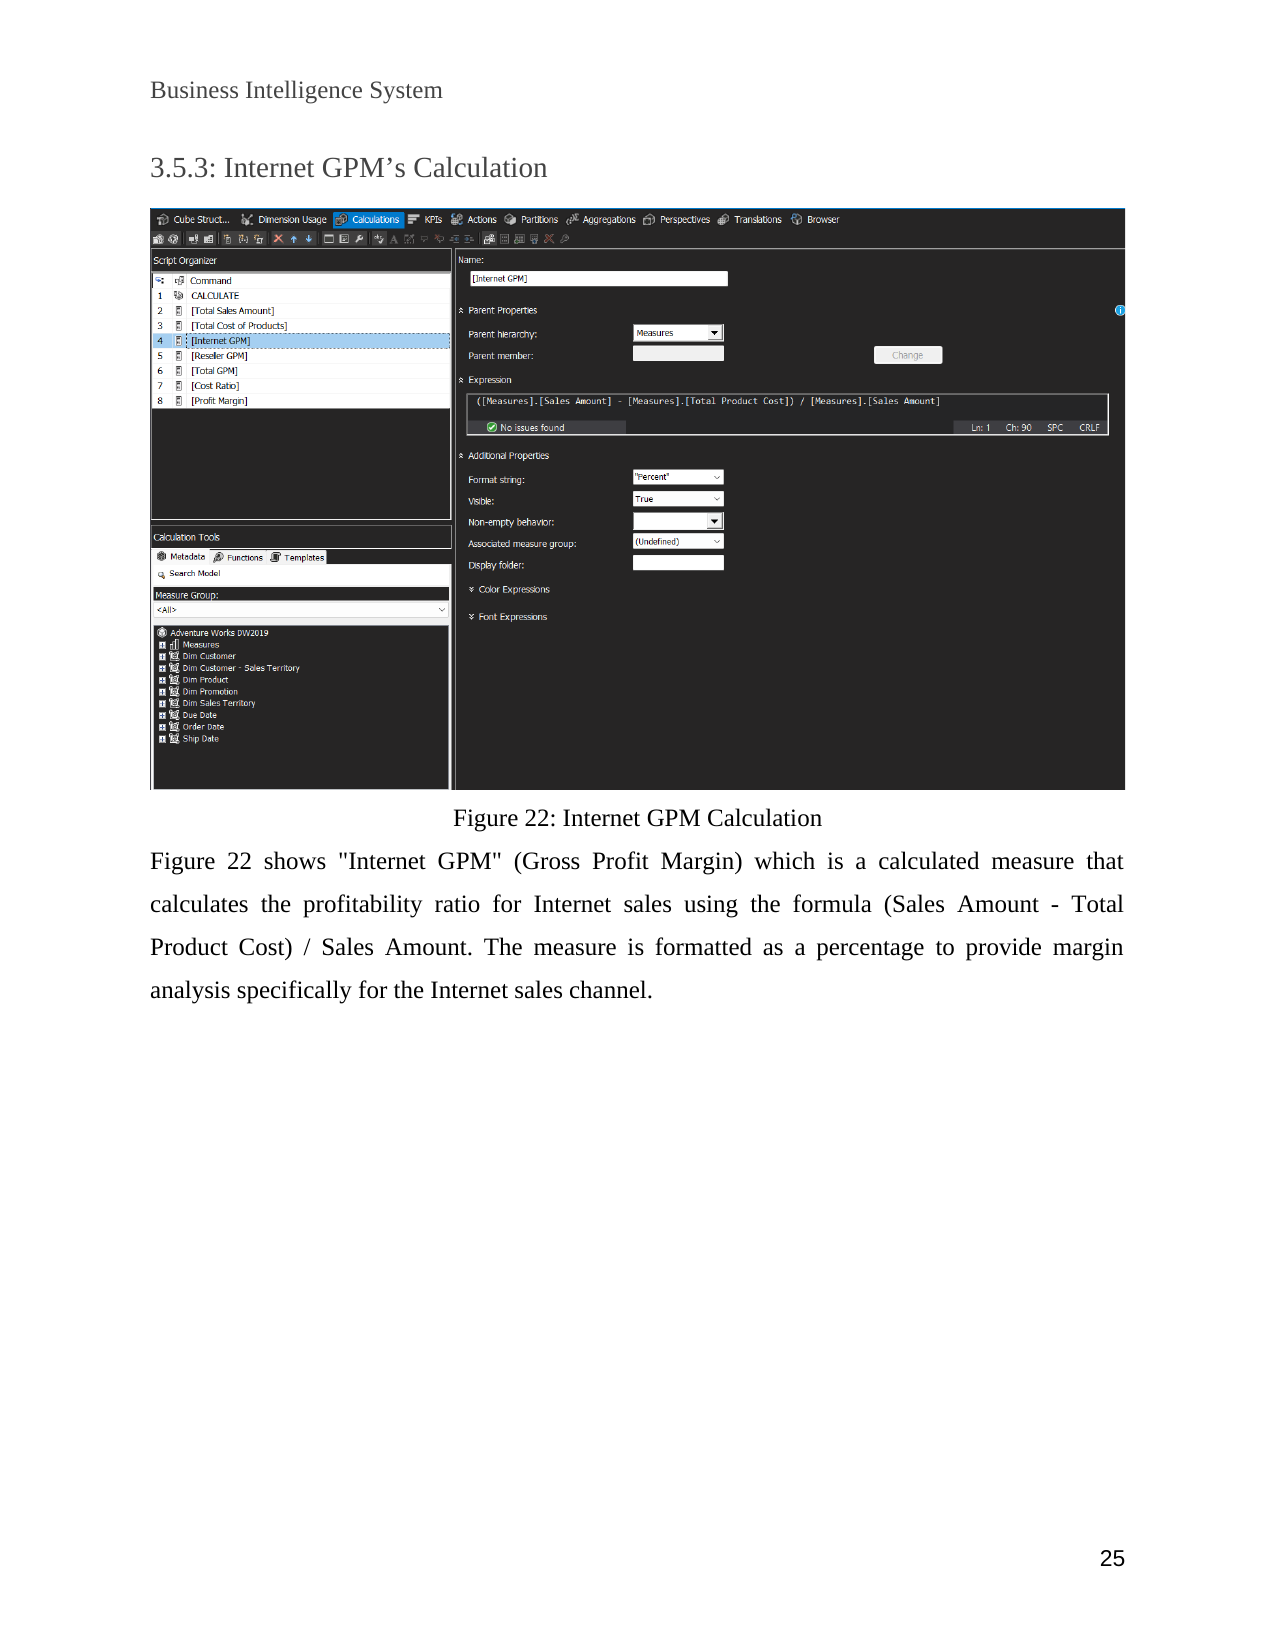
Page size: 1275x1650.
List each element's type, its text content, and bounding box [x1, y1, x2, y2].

text Figure 22: Internet GPM Calculation [150, 803, 1125, 831]
text Figure 22 shows "Internet GPM" (Gross Profit Margin) which is a calculated measure that calculates the profitability ratio for Internet sales using the formula (Sales Amount - Total Product Cost) / Sales Amount. The measure is formatted as a percentage to provide margin analysis specifically for the Internet sales channel. [150, 846, 1125, 1004]
subtitle 3.5.3: Internet GPM’s Calculation [150, 150, 1125, 183]
picture [150, 208, 1125, 790]
